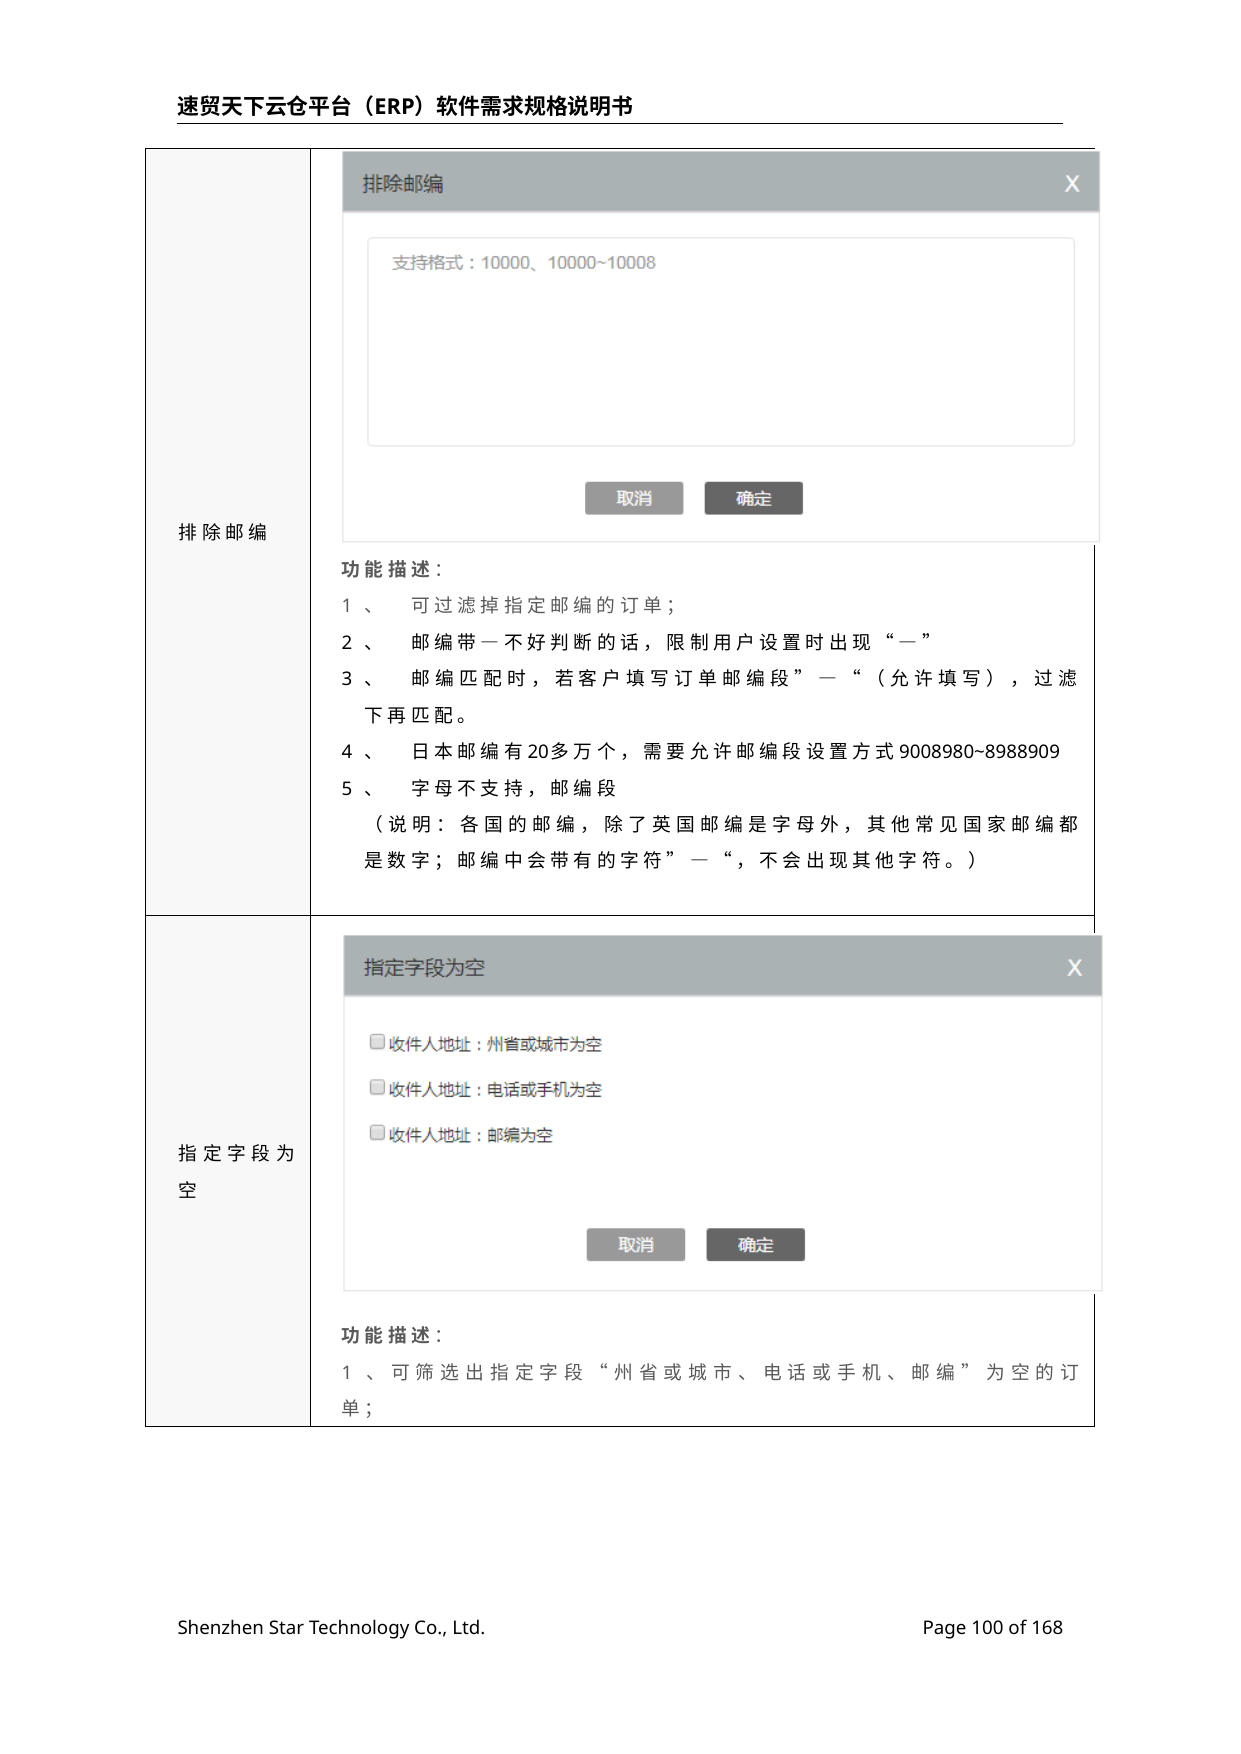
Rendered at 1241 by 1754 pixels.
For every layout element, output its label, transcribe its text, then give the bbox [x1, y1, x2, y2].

table_cell 排除邮编 [146, 149, 310, 914]
table_cell 功能描述： 1、可筛选出指定字段“州省或城市、电话或手机、邮编”为空的订单； [311, 916, 1094, 1426]
picture [341, 933, 1104, 1294]
table_cell 功能描述： 可过滤掉指定邮编的订单； 邮编带—不好判断的话，限制用户设置时出现“—” 邮编匹配时，若客户填写订单邮编段”—“（允许填写），过滤下再匹配。 日本邮编有20多万个，需要允许邮编段设置方式9008980~8988909 字母不支持，邮编段 （说明：各国的邮编，除了英国邮编是字母外，其他常见国家邮编都是数字；邮编中会带有的字符”—“，不会出现其他字符。） [311, 149, 1094, 914]
picture [341, 149, 1104, 545]
table_cell 指定字段为空 [146, 916, 310, 1426]
